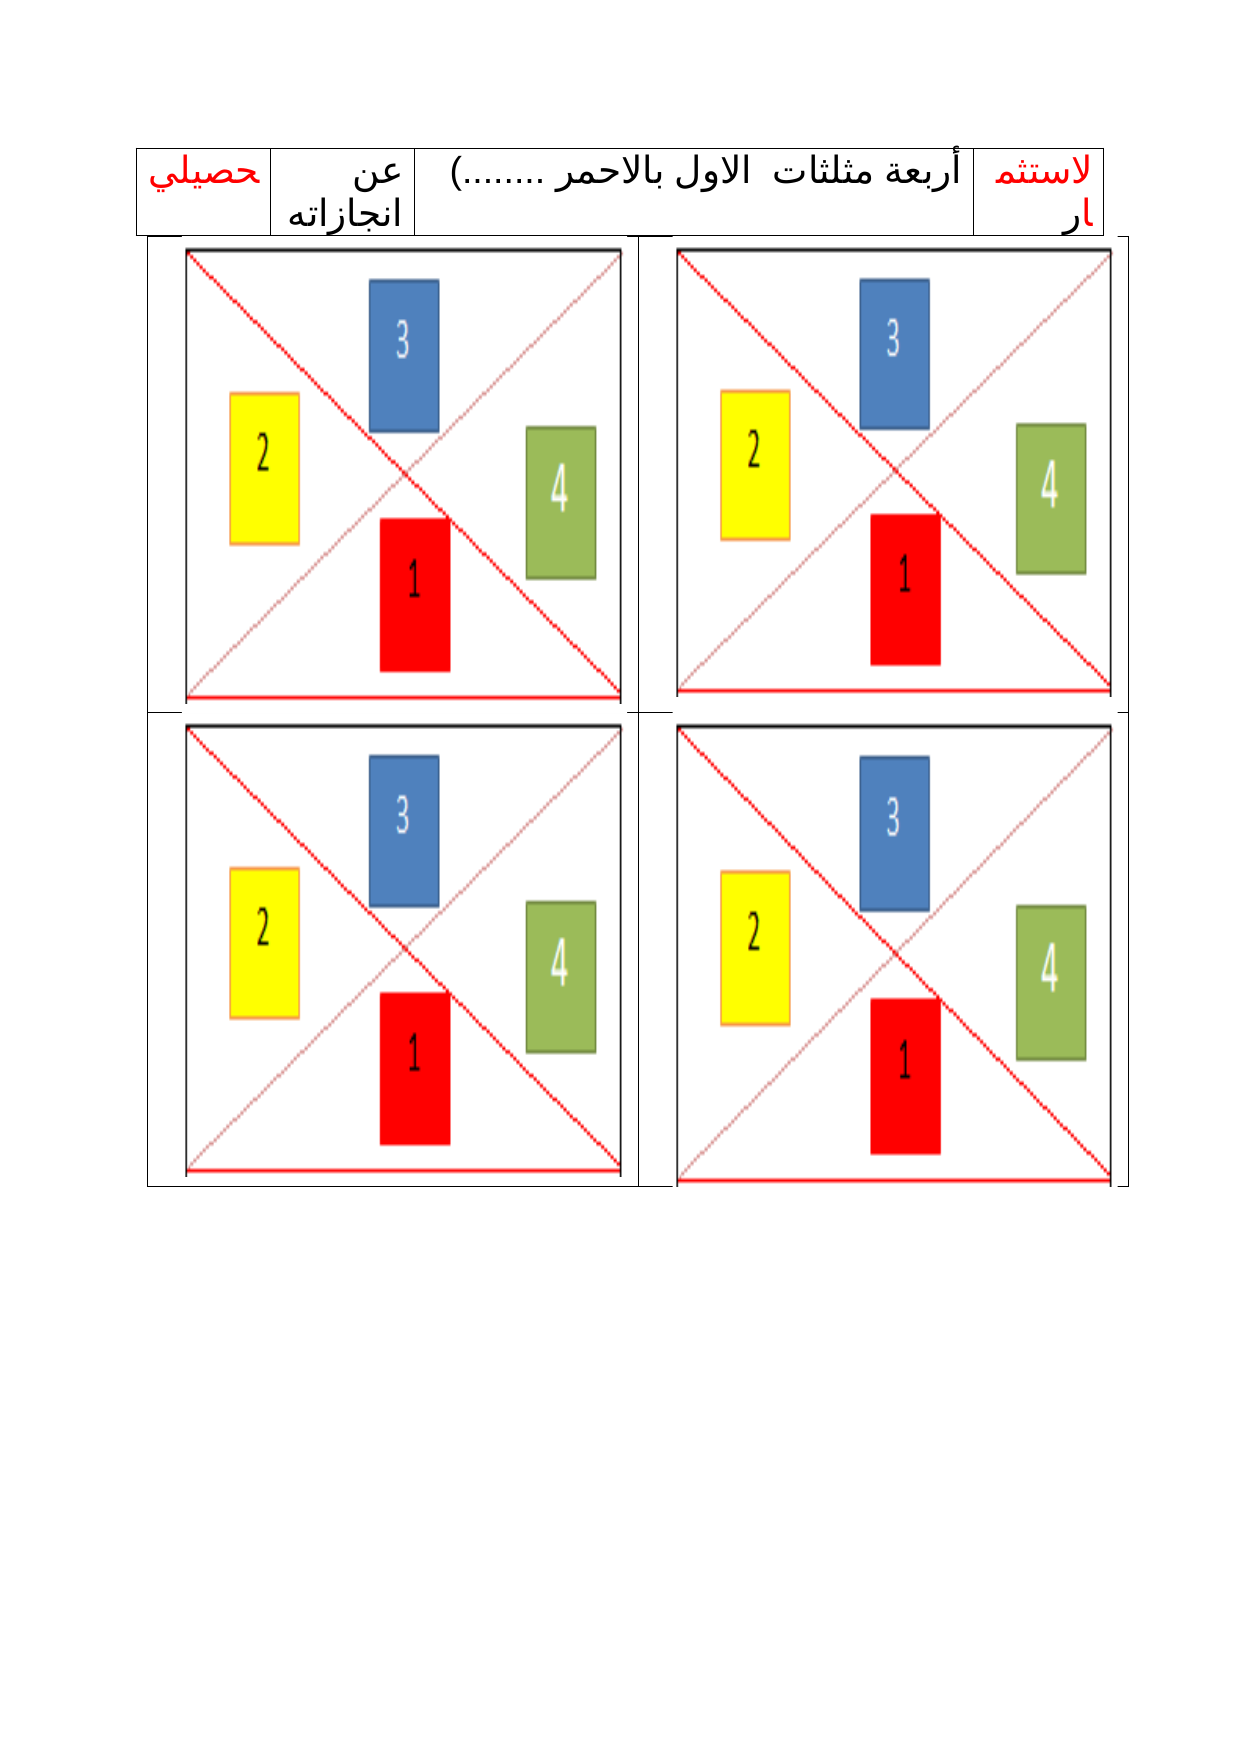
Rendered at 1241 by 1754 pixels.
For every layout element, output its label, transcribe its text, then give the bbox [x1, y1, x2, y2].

table_cell [148, 713, 638, 1186]
picture [672, 712, 1118, 1187]
table_cell يعبر عن انجازاته [271, 149, 414, 235]
table_header [148, 237, 638, 712]
table_cell الاستثمار [974, 149, 1103, 235]
table_cell تحصيلي [137, 149, 270, 235]
table_cell [1118, 713, 1128, 1186]
table_header [639, 237, 1128, 712]
table_cell [639, 713, 672, 1186]
picture [181, 712, 628, 1177]
picture [672, 236, 1118, 697]
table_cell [415, 149, 973, 235]
picture [181, 236, 628, 704]
